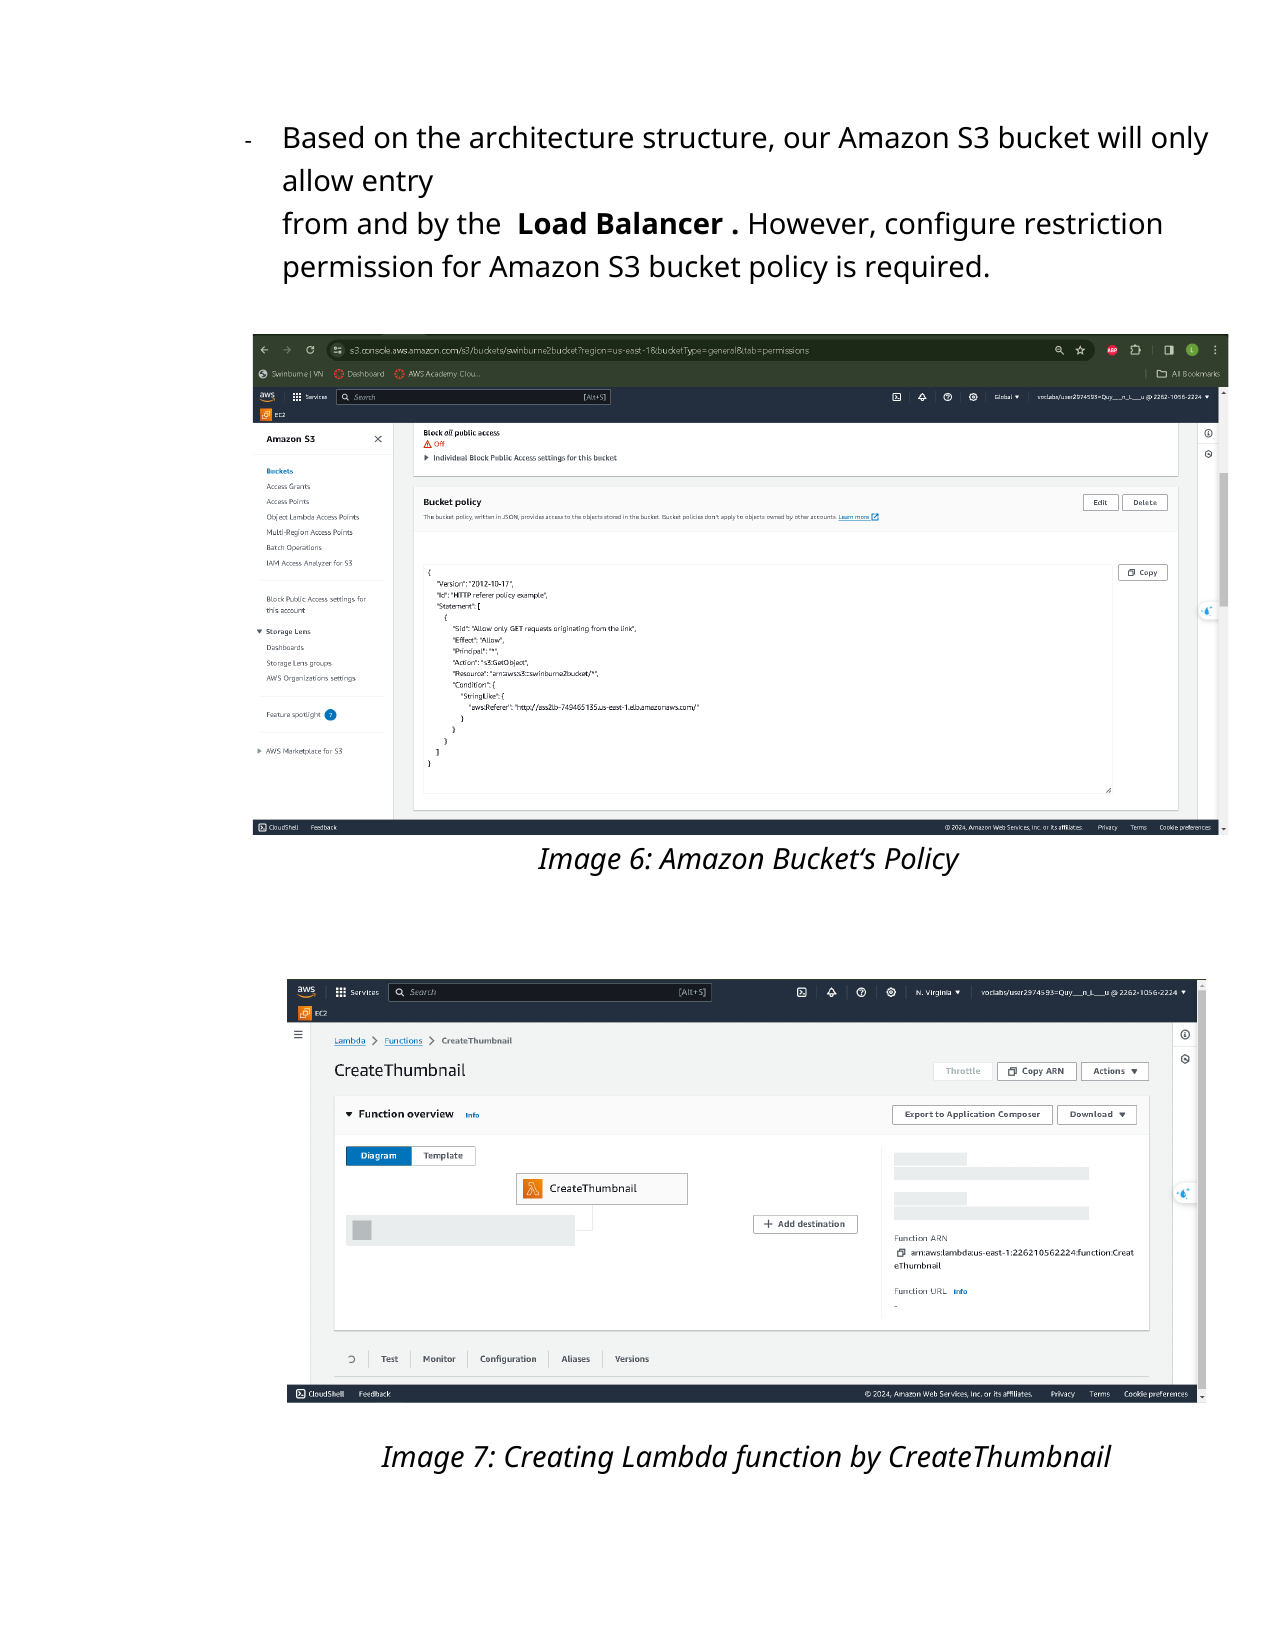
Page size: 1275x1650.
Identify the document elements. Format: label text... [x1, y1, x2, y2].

list Based on the architecture structure, our Amazon S3 bucket will only allow entry from and by the Load Balancer . However, configure restriction permission for Amazon S3 bucket policy is required. [244, 117, 1275, 286]
picture [252, 334, 1229, 835]
picture [287, 979, 1207, 1403]
